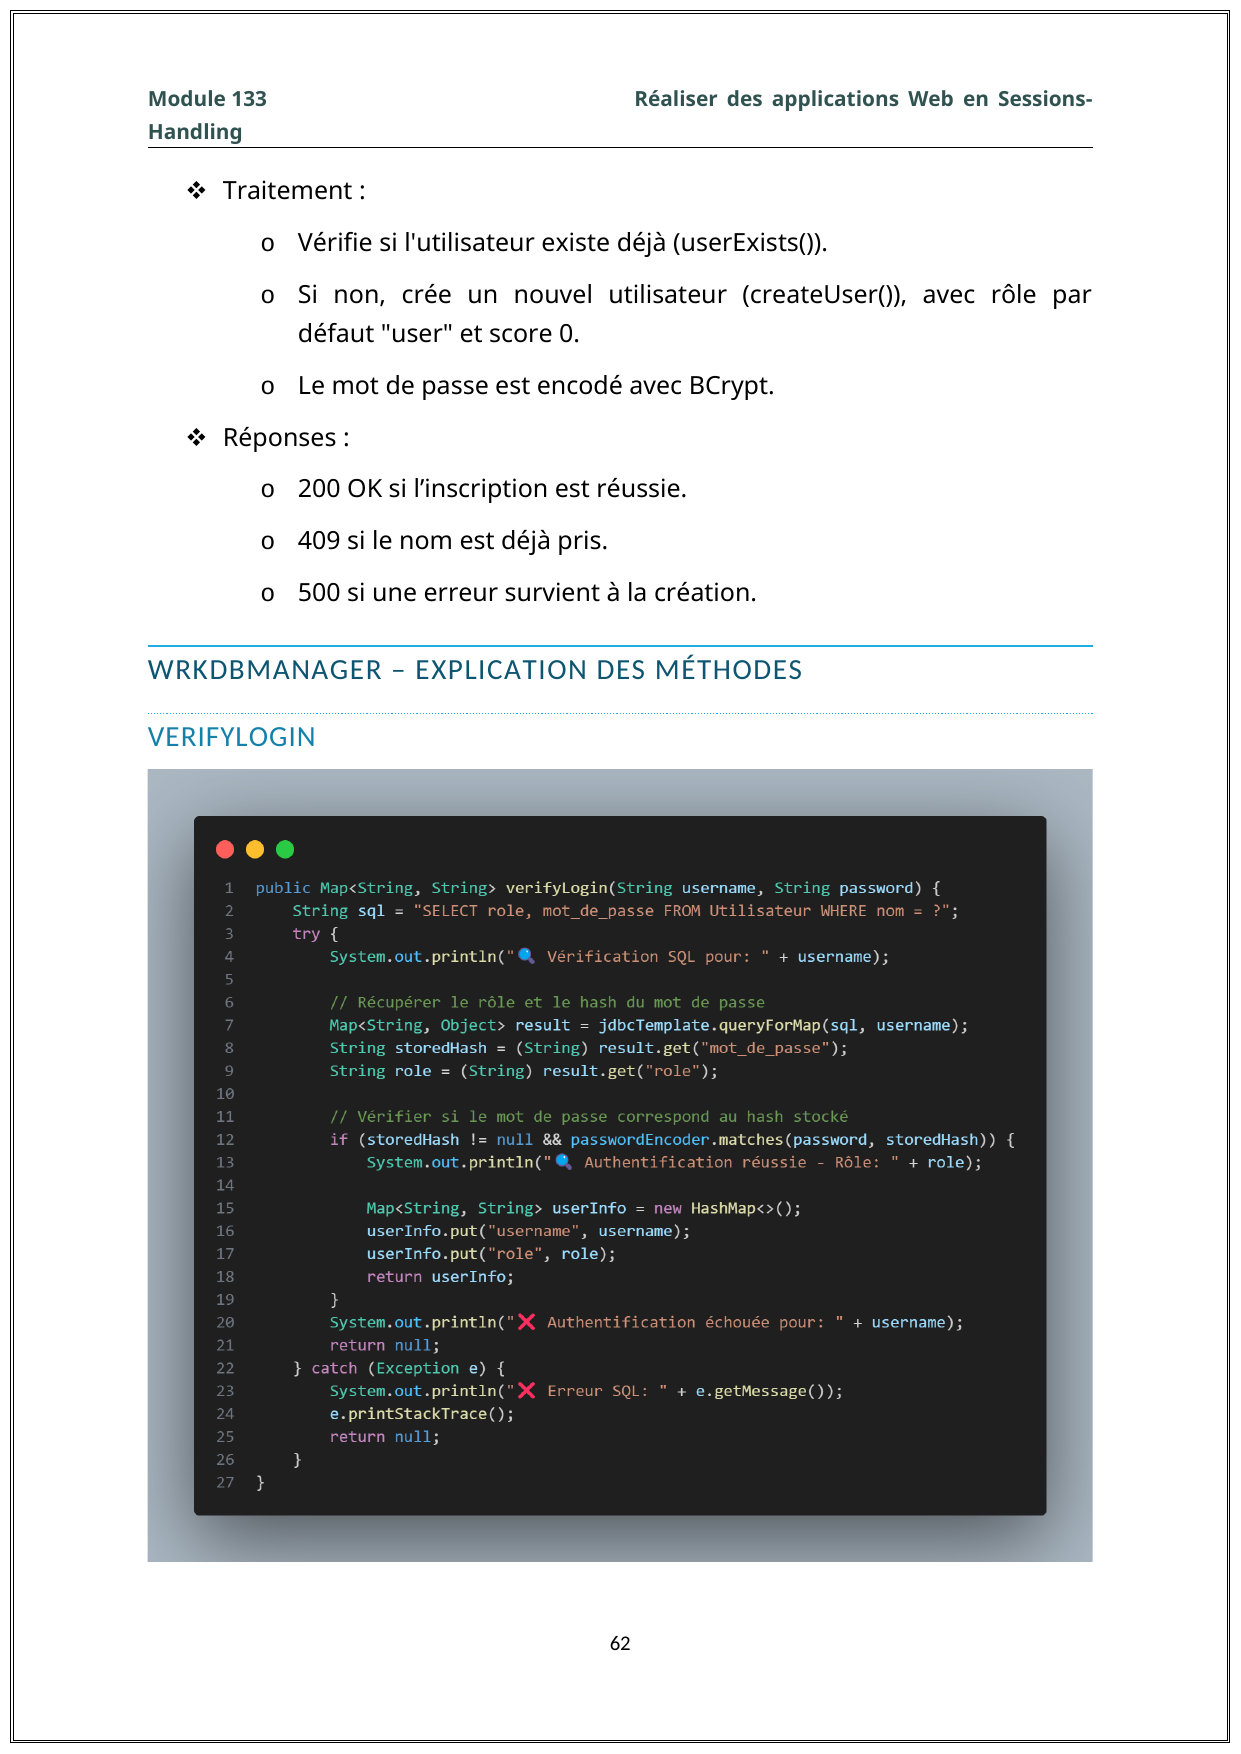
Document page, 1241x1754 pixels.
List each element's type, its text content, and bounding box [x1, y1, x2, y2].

list Réponses : [185, 419, 1093, 453]
list 409 si le nom est déjà pris. [260, 523, 1093, 557]
list 500 si une erreur survient à la création. [260, 574, 1093, 609]
list Traitement : [185, 173, 1093, 207]
list Si non, crée un nouvel utilisateur (createUser()), avec rôle par défaut "user" et score 0. [260, 276, 1093, 350]
subtitle wrkDBManager – Explication des méthodes [148, 647, 1093, 687]
list 200 OK si l’inscription est réussie. [260, 471, 1093, 505]
list Vérifie si l'utilisateur existe déjà (userExists()). [260, 224, 1093, 259]
picture [147, 769, 1093, 1562]
list Le mot de passe est encodé avec BCrypt. [260, 367, 1093, 402]
subtitle verifyLogin [148, 713, 1093, 754]
